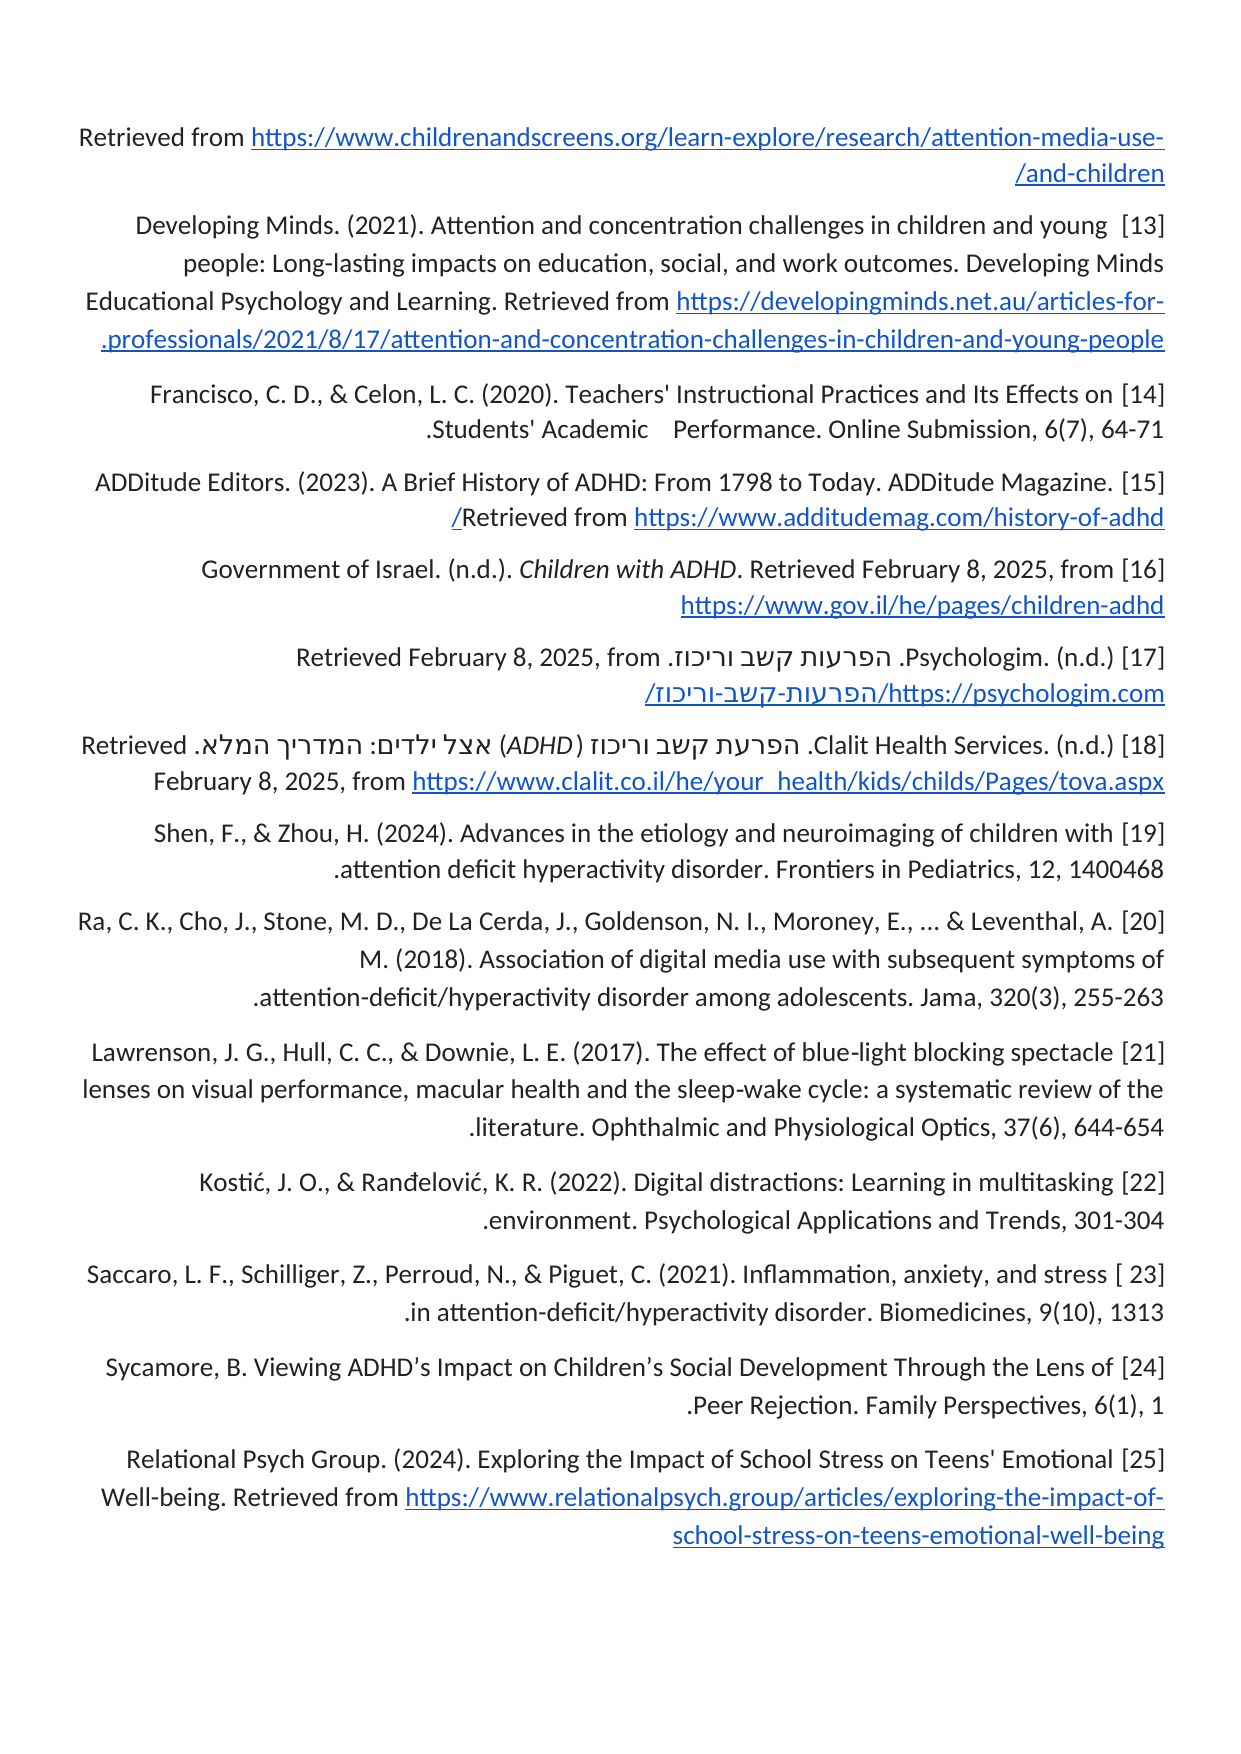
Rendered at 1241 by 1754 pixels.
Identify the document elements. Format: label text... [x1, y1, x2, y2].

text [25] Relational Psych Group. (2024). Exploring the Impact of School Stress on Teens' Emotional Well-being. Retrieved from https://www.relationalpsych.group/articles/exploring-the-impact-of-school-stress-on-teens-emotional-well-being [75, 1443, 1165, 1551]
text [20] Ra, C. K., Cho, J., Stone, M. D., De La Cerda, J., Goldenson, N. I., Moroney, E., ... & Leventhal, A. M. (2018). Association of digital media use with subsequent symptoms of attention-deficit/hyperactivity disorder among adolescents. Jama, 320(3), 255-263. [75, 904, 1165, 1013]
text [21] Lawrenson, J. G., Hull, C. C., & Downie, L. E. (2017). The effect of blue‐light blocking spectacle lenses on visual performance, macular health and the sleep‐wake cycle: a systematic review of the literature. Ophthalmic and Physiological Optics, 37(6), 644-654. [75, 1035, 1165, 1143]
text [13] Developing Minds. (2021). Attention and concentration challenges in children and young people: Long-lasting impacts on education, social, and work outcomes. Developing Minds Educational Psychology and Learning. Retrieved from https://developingminds.net.au/articles-for-professionals/2021/8/17/attention-and-concentration-challenges-in-children-and-young-people. [75, 208, 1165, 355]
text [24] Sycamore, B. Viewing ADHD’s Impact on Children’s Social Development Through the Lens of Peer Rejection. Family Perspectives, 6(1), 1. [75, 1350, 1165, 1421]
text [19] Shen, F., & Zhou, H. (2024). Advances in the etiology and neuroimaging of children with attention deficit hyperactivity disorder. Frontiers in Pediatrics, 12, 1400468. [75, 816, 1165, 885]
text [17] Psychologim. (n.d.). הפרעות קשב וריכוז. Retrieved February 8, 2025, from https://psychologim.com/הפרעות-קשב-וריכוז/ [75, 641, 1165, 709]
text [14] Francisco, C. D., & Celon, L. C. (2020). Teachers' Instructional Practices and Its Effects on Students' Academic Performance. Online Submission, 6(7), 64-71. [75, 377, 1165, 445]
text [15] ADDitude Editors. (2023). A Brief History of ADHD: From 1798 to Today. ADDitude Magazine. Retrieved from https://www.additudemag.com/history-of-adhd/ [75, 465, 1165, 533]
text [22] Kostić, J. O., & Ranđelović, K. R. (2022). Digital distractions: Learning in multitasking environment. Psychological Applications and Trends, 301-304. [75, 1165, 1165, 1236]
text [18] Clalit Health Services. (n.d.). הפרעת קשב וריכוז (ADHD) אצל ילדים: המדריך המלא. Retrieved February 8, 2025, from https://www.clalit.co.il/he/your_health/kids/childs/Pages/tova.aspx [75, 728, 1165, 797]
text [16] Government of Israel. (n.d.). Children with ADHD. Retrieved February 8, 2025, from https://www.gov.il/he/pages/children-adhd [75, 553, 1165, 621]
text [23 ] Saccaro, L. F., Schilliger, Z., Perroud, N., & Piguet, C. (2021). Inflammation, anxiety, and stress in attention-deficit/hyperactivity disorder. Biomedicines, 9(10), 1313. [75, 1258, 1165, 1328]
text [75, 121, 1165, 189]
